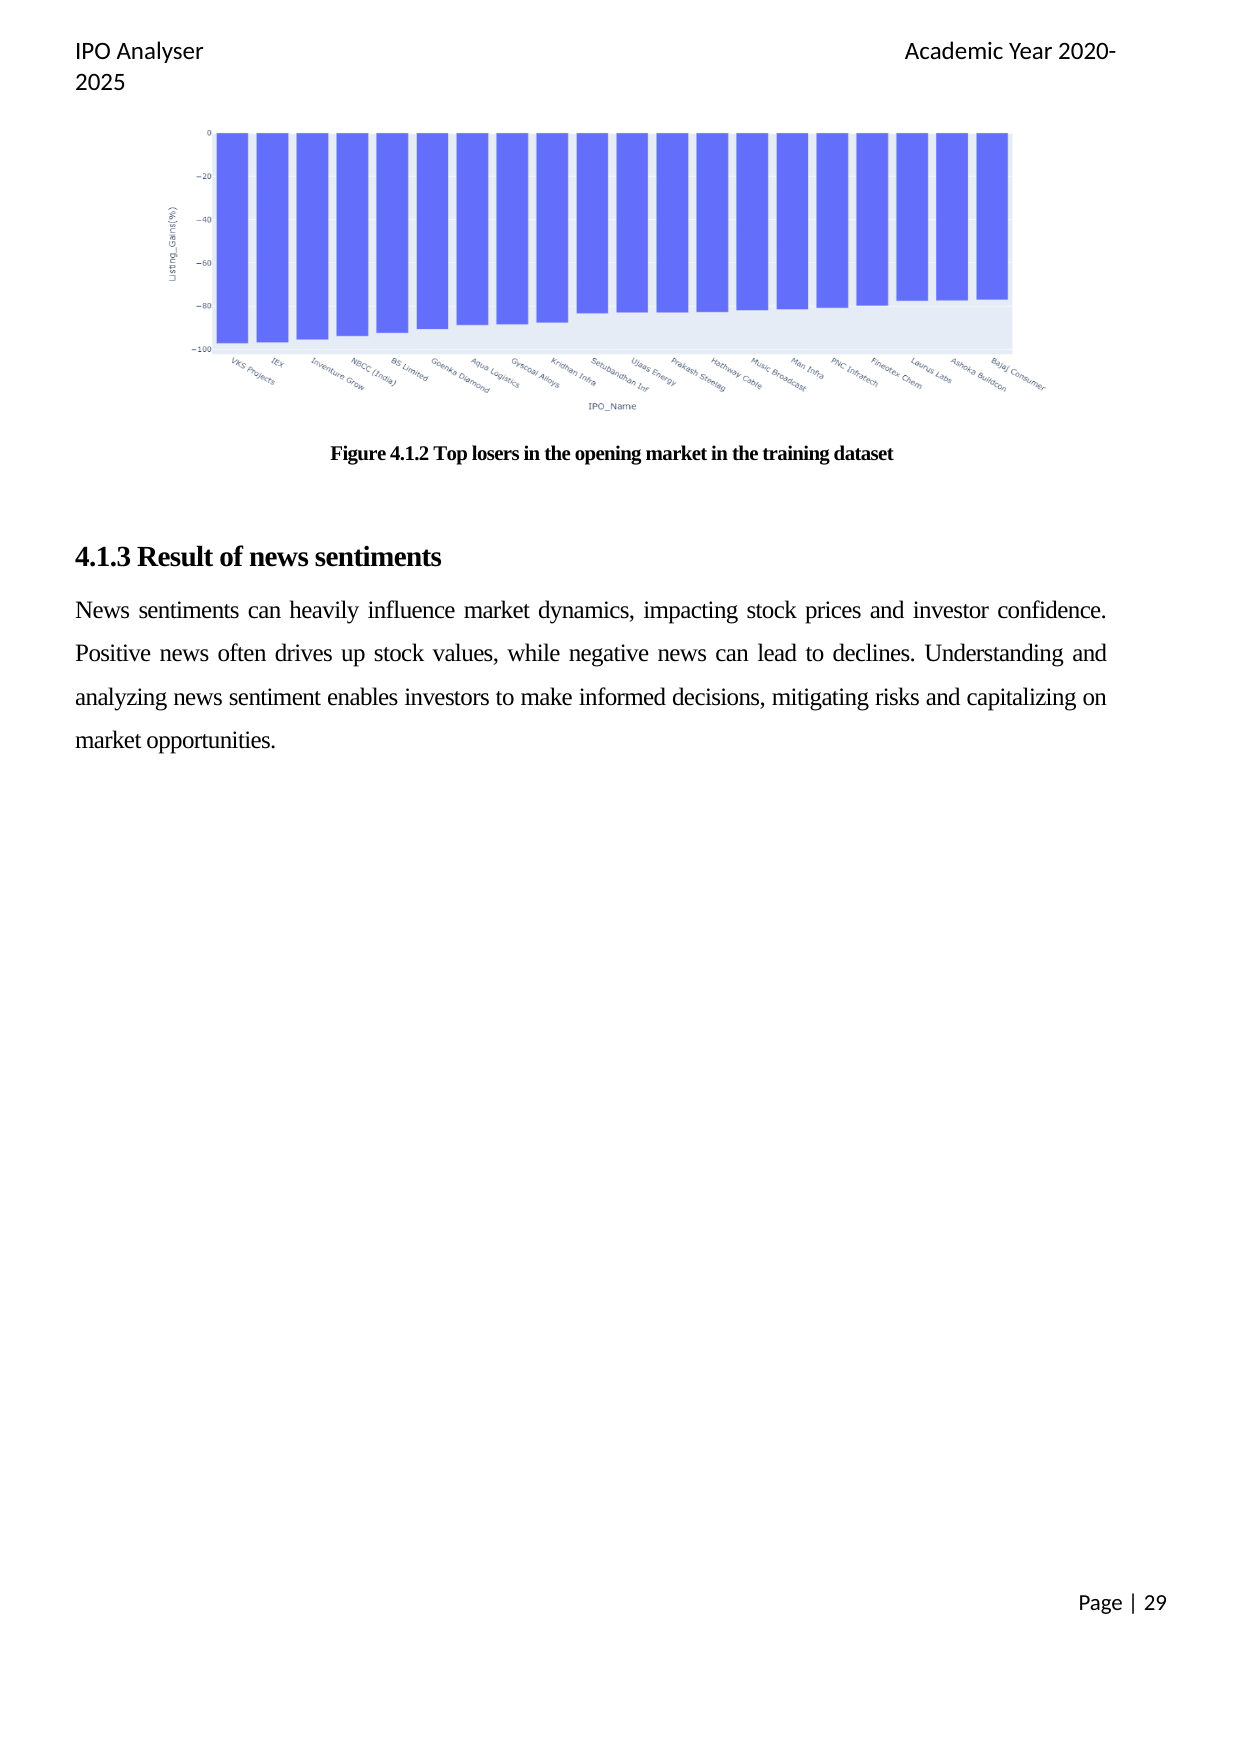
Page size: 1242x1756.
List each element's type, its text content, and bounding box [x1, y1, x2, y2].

subtitle 4.1.3 Result of news sentiments [75, 539, 1108, 573]
subtitle News sentiments can heavily influence market dynamics, impacting stock prices and investor confidence. Positive news often drives up stock values, while negative news can lead to declines. Understanding and analyzing news sentiment enables investors to make informed decisions, mitigating risks and capitalizing on market opportunities. [75, 595, 1108, 753]
subtitle Figure 4.1.2 Top losers in the opening market in the training dataset [117, 441, 1108, 465]
picture [161, 96, 1063, 417]
